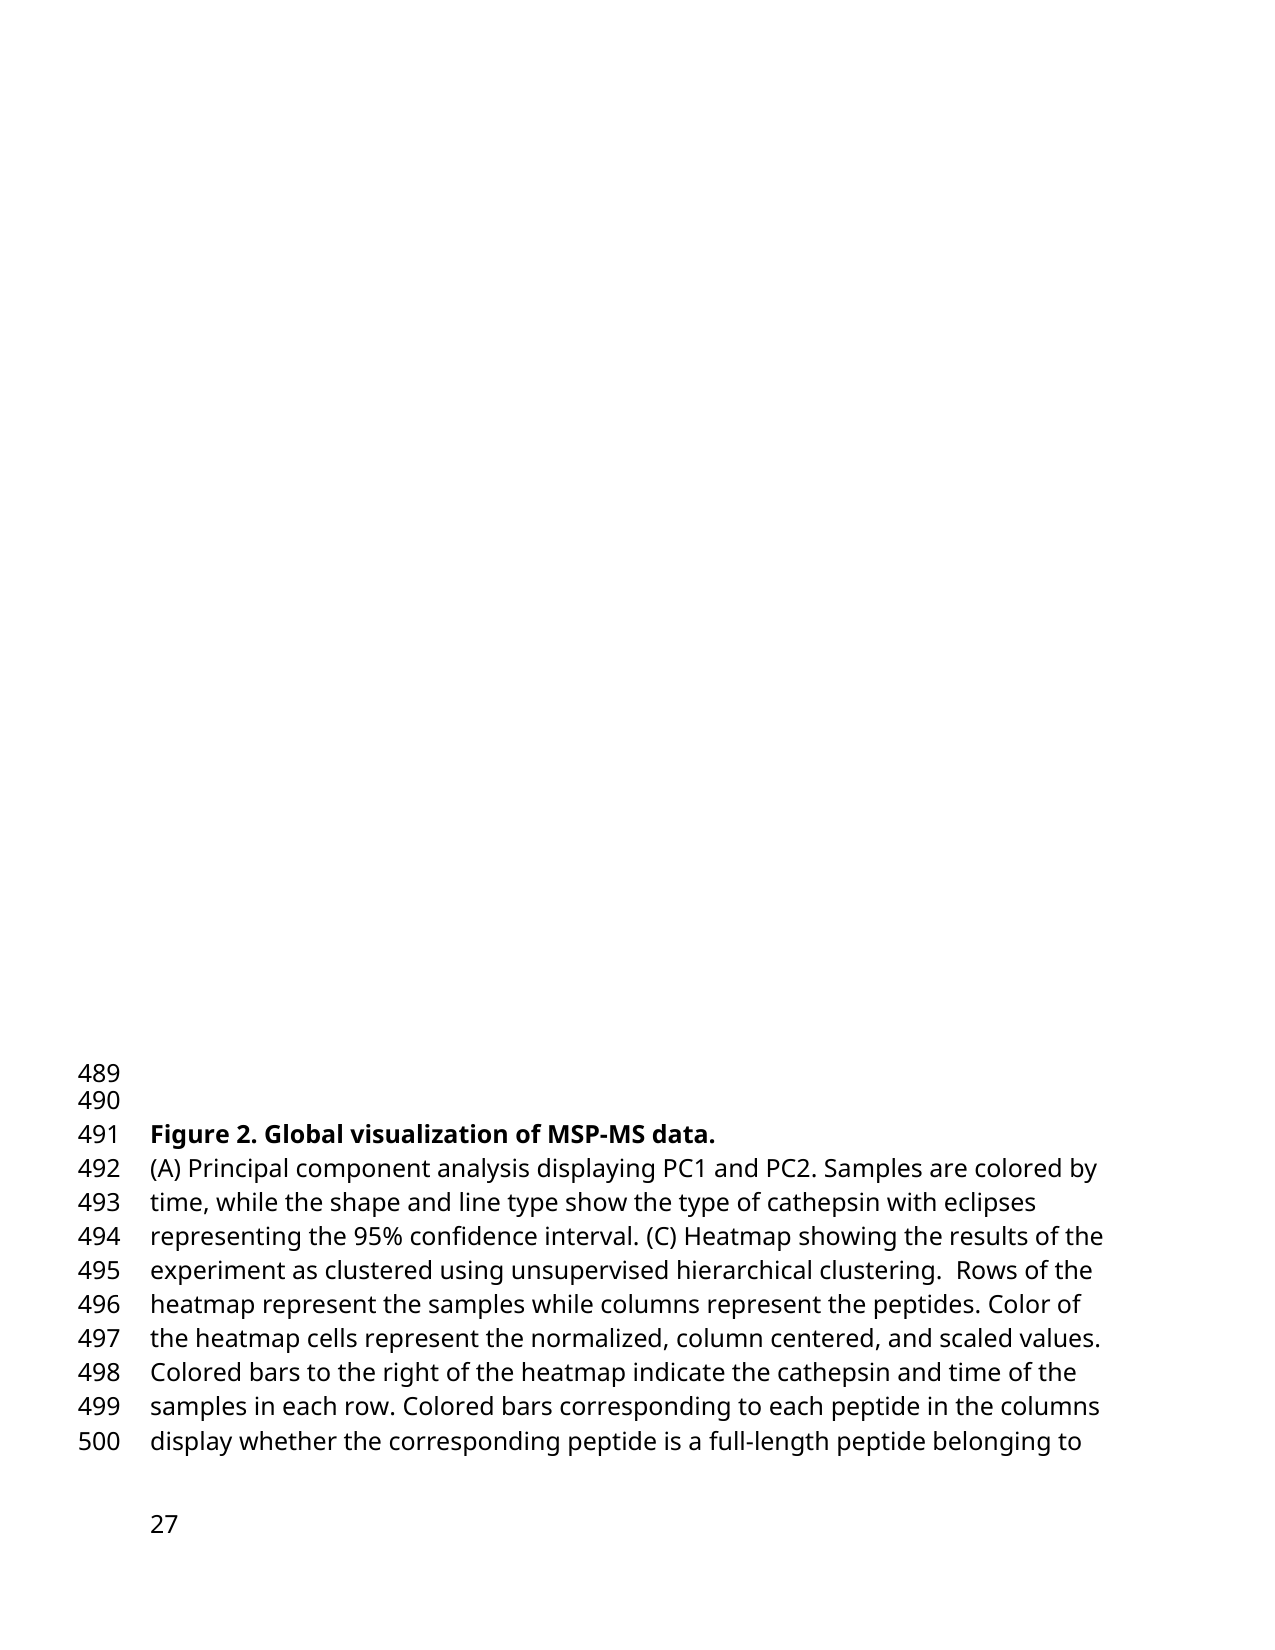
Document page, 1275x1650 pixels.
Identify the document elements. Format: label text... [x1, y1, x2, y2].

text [150, 1151, 1125, 1457]
text Figure 2. Global visualization of MSP-MS data. [150, 1117, 1125, 1151]
